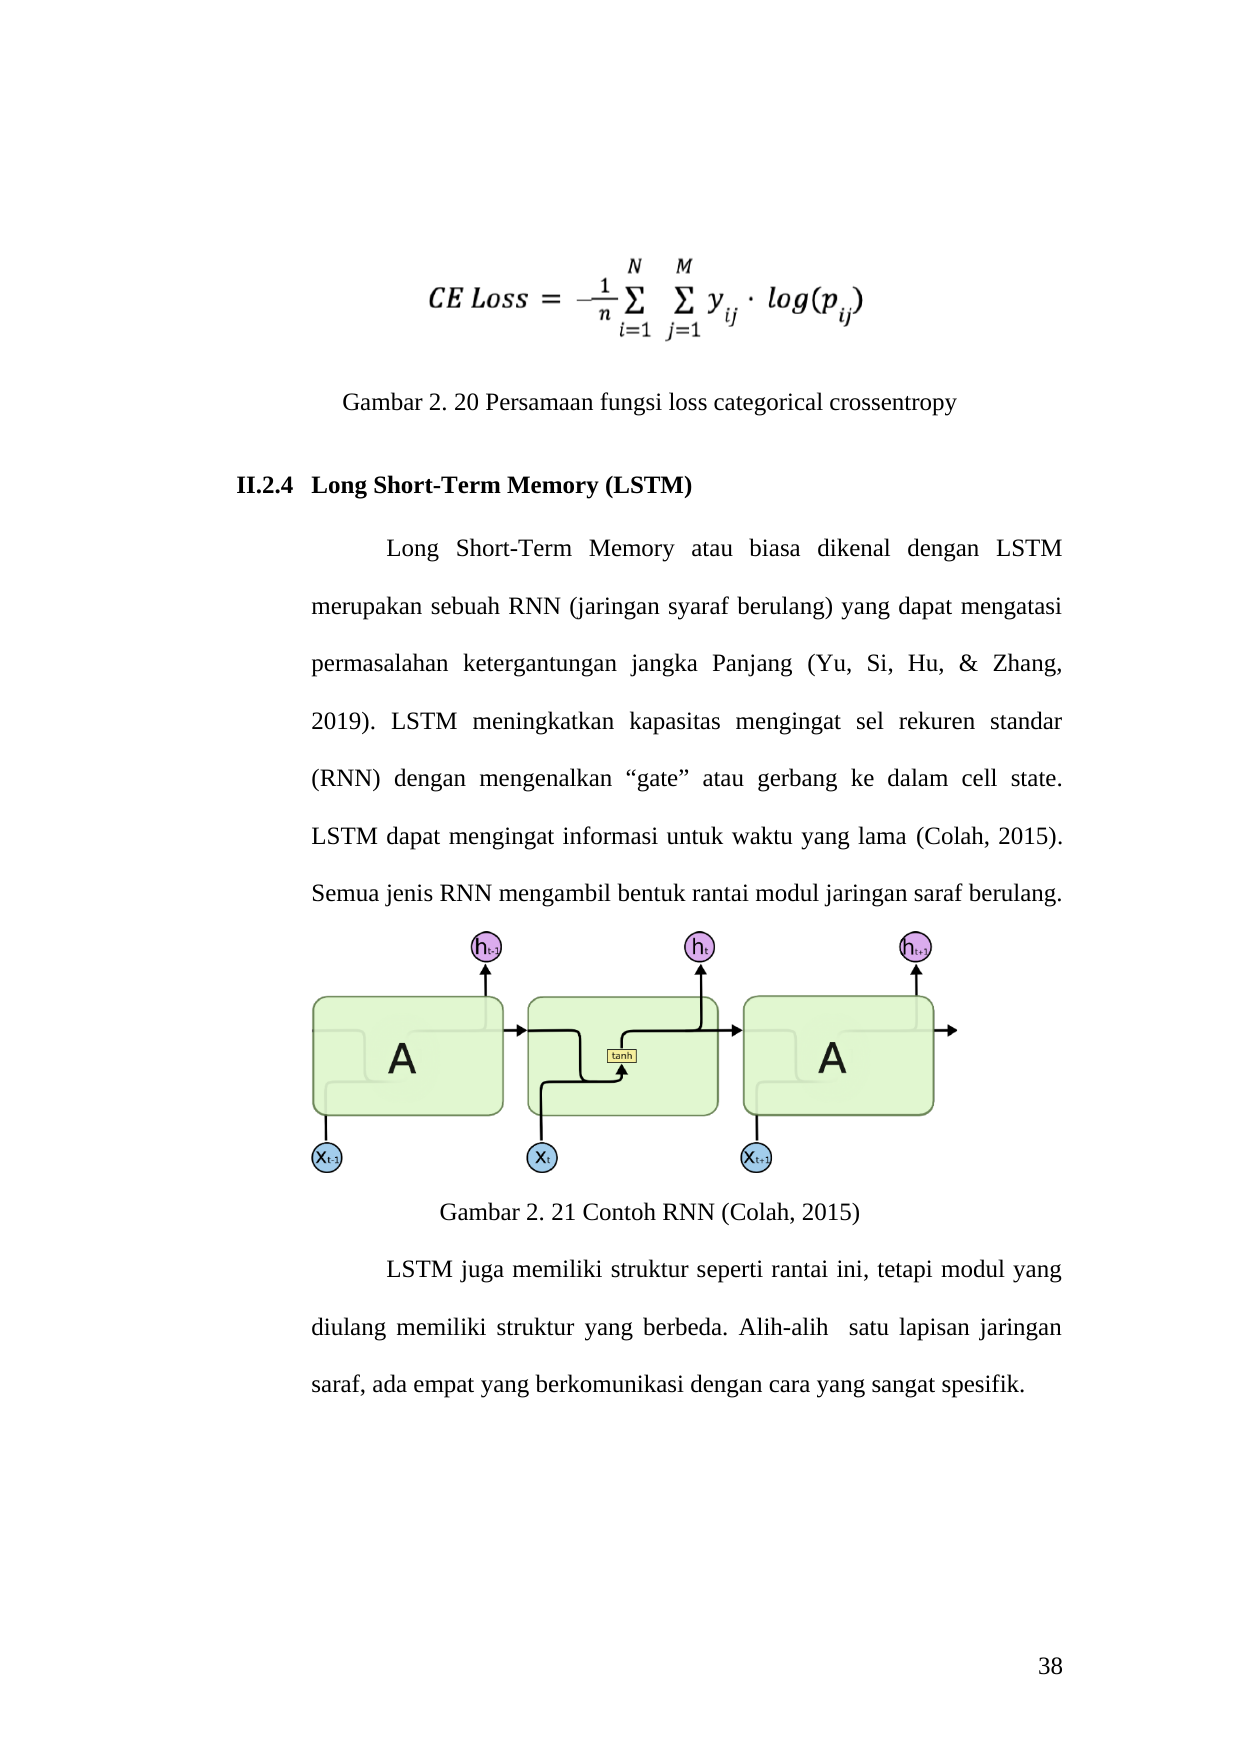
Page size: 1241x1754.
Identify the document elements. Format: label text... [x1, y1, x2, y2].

text Gambar 2. 20 Persamaan fungsi loss categorical crossentropy [236, 387, 1063, 416]
list LSTM juga memiliki struktur seperti rantai ini, tetapi modul yang diulang memiliki struktur yang berbeda. Alih-alih satu lapisan jaringan saraf, ada empat yang berkomunikasi dengan cara yang sangat spesifik. [311, 1254, 1063, 1398]
picture [406, 236, 894, 359]
picture [311, 931, 958, 1173]
subtitle Long Short-Term Memory (LSTM) [236, 470, 1063, 498]
text Gambar 2. 21 Contoh RNN [236, 1197, 1063, 1226]
